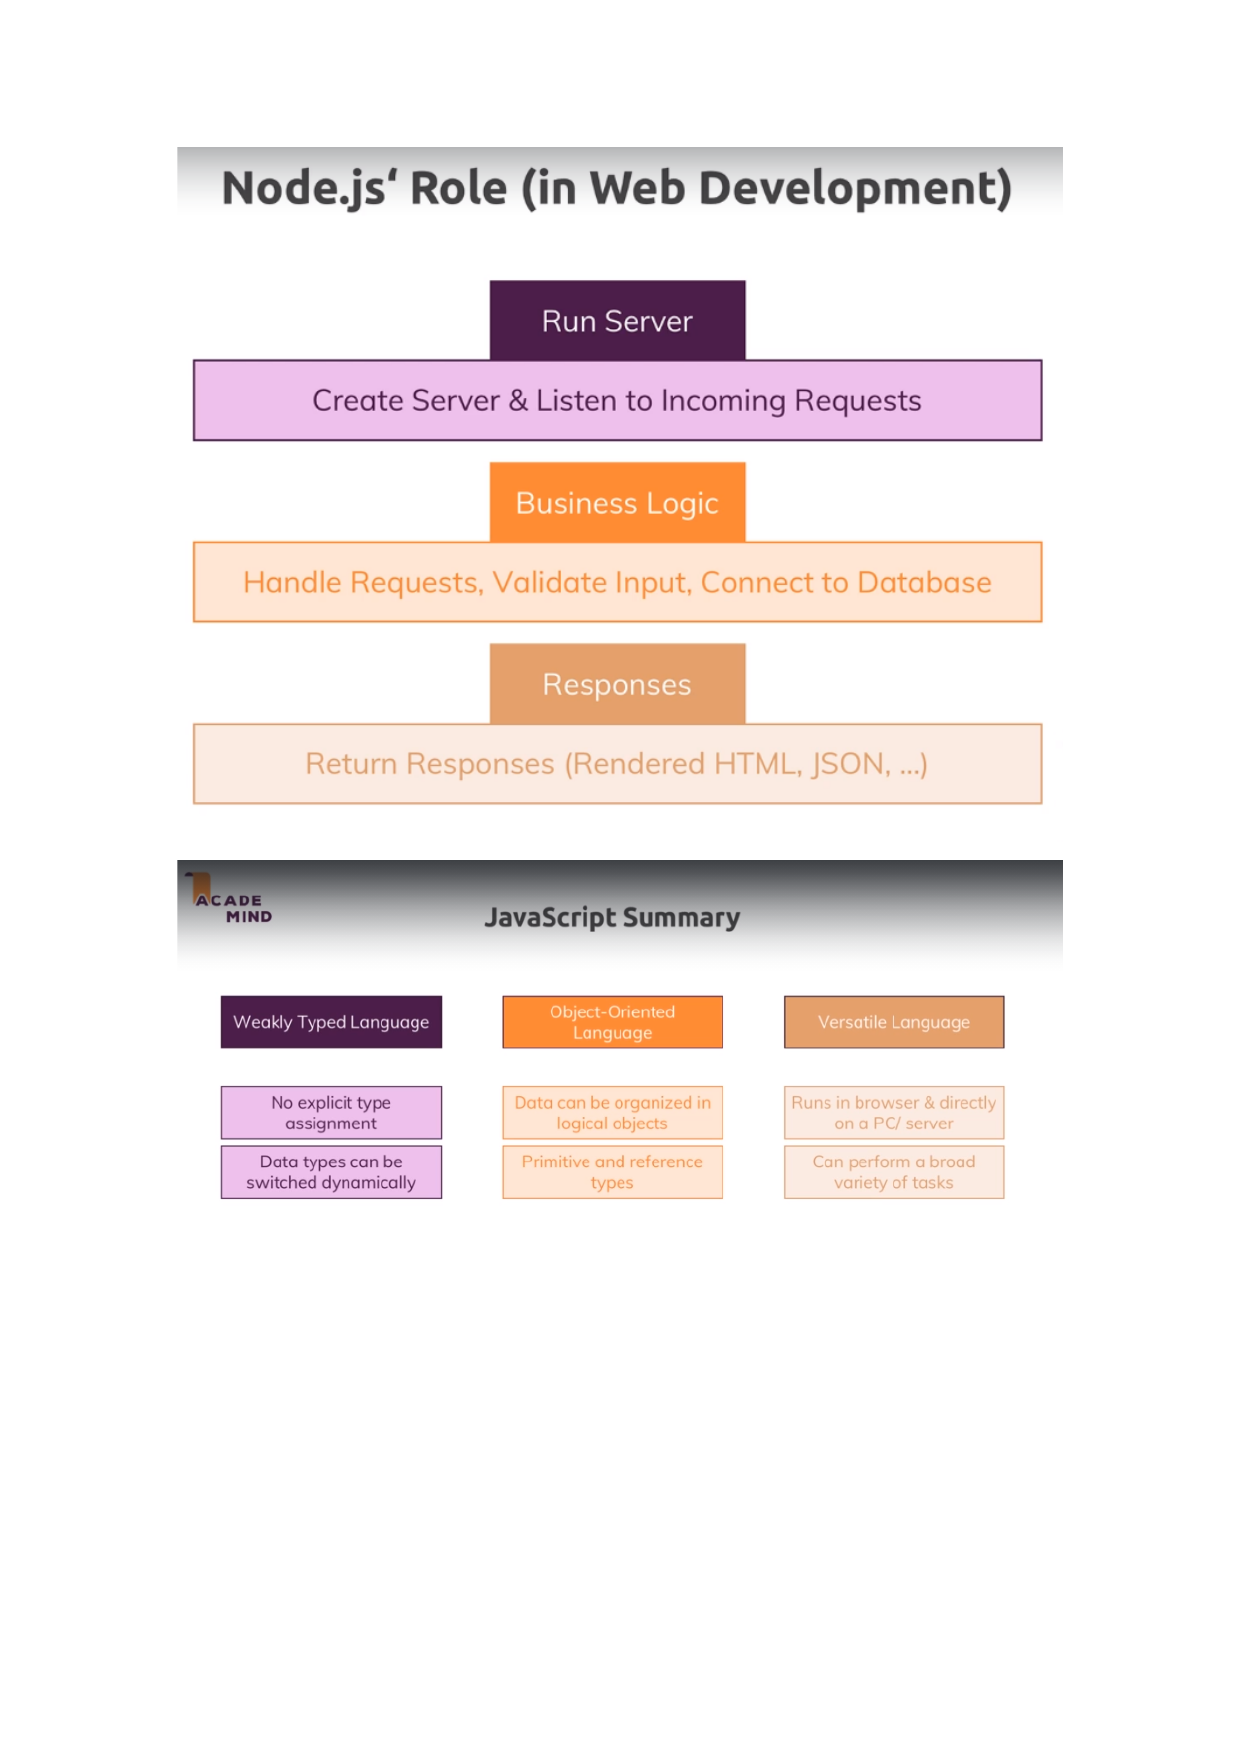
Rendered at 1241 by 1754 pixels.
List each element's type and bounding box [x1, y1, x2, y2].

picture [177, 860, 1063, 1237]
picture [177, 147, 1063, 842]
